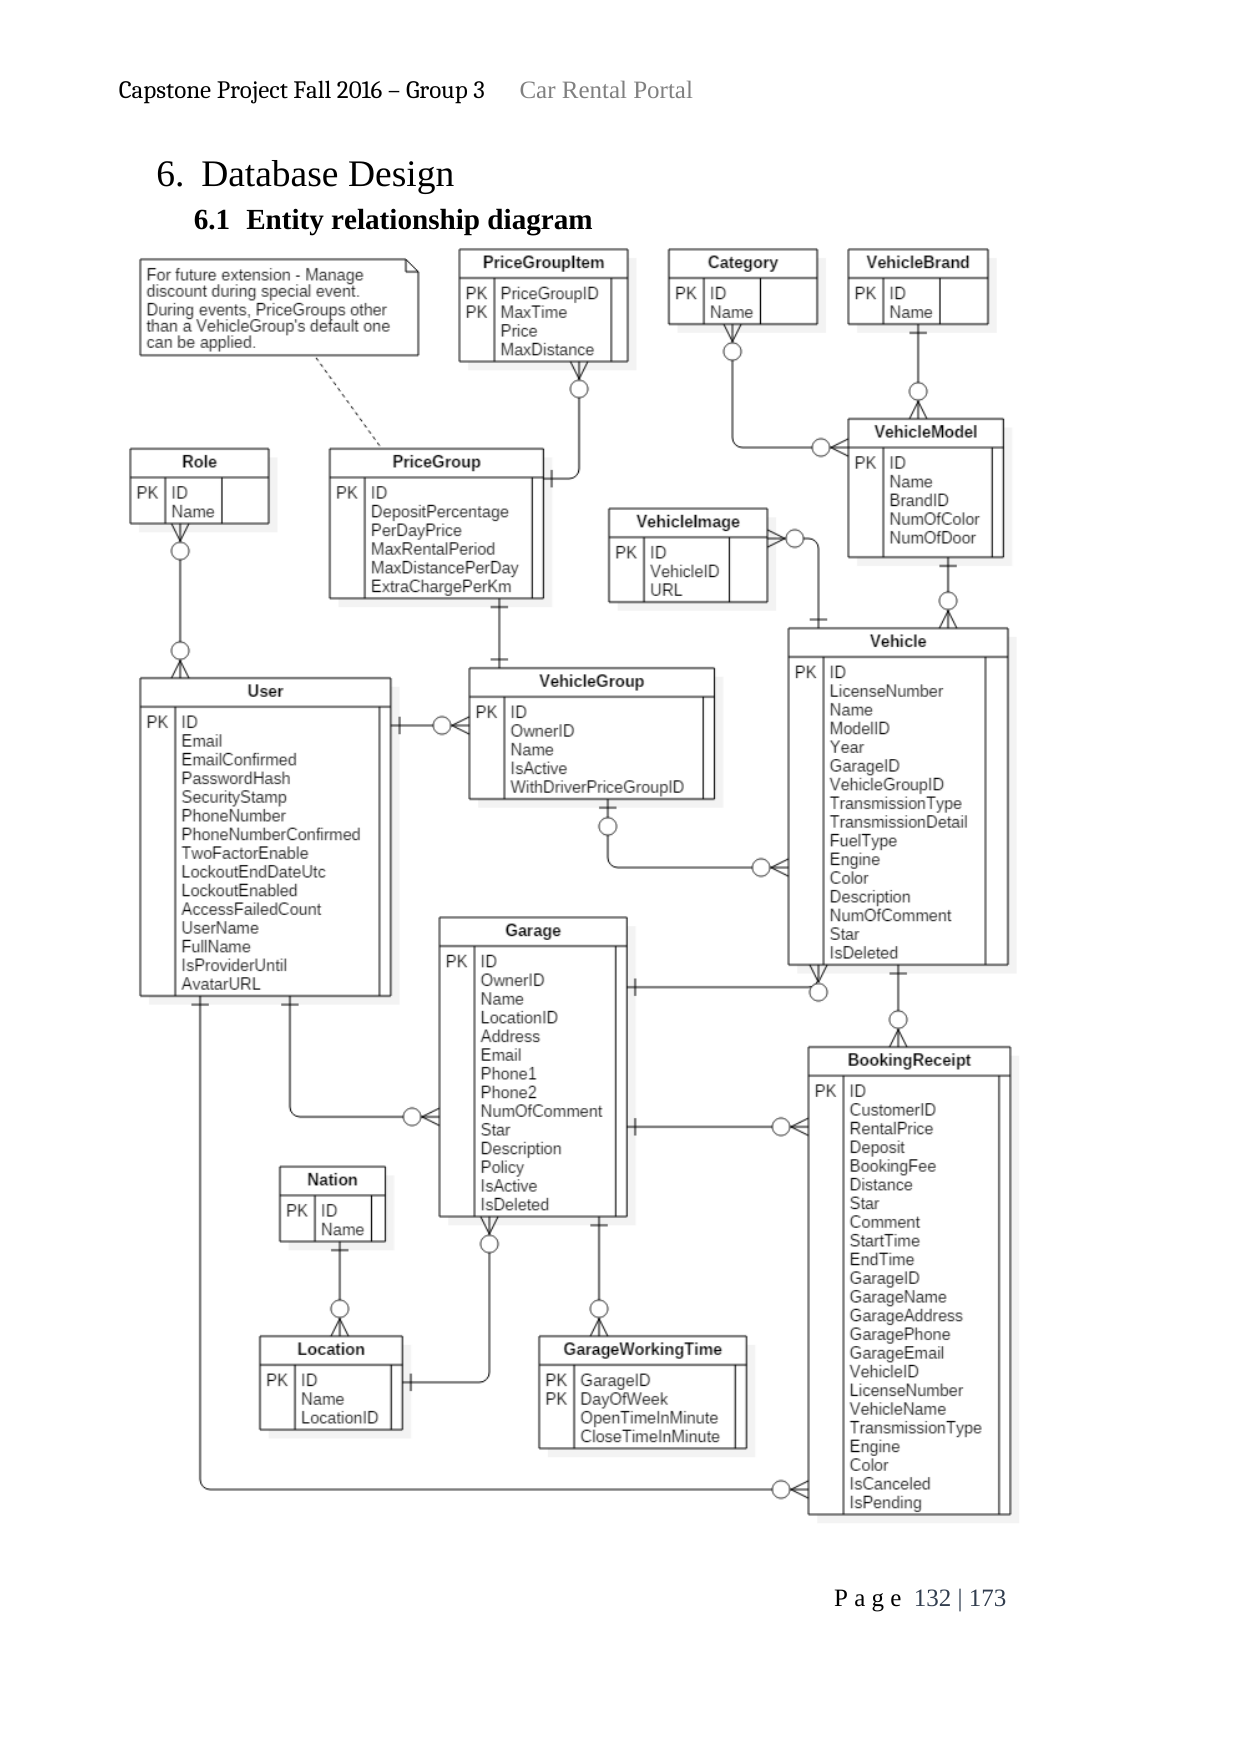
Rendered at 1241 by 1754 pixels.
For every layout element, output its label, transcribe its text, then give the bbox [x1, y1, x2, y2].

subtitle Entity relationship diagram [193, 202, 1033, 235]
subtitle Database Design [156, 151, 1033, 194]
picture [118, 237, 1033, 1537]
